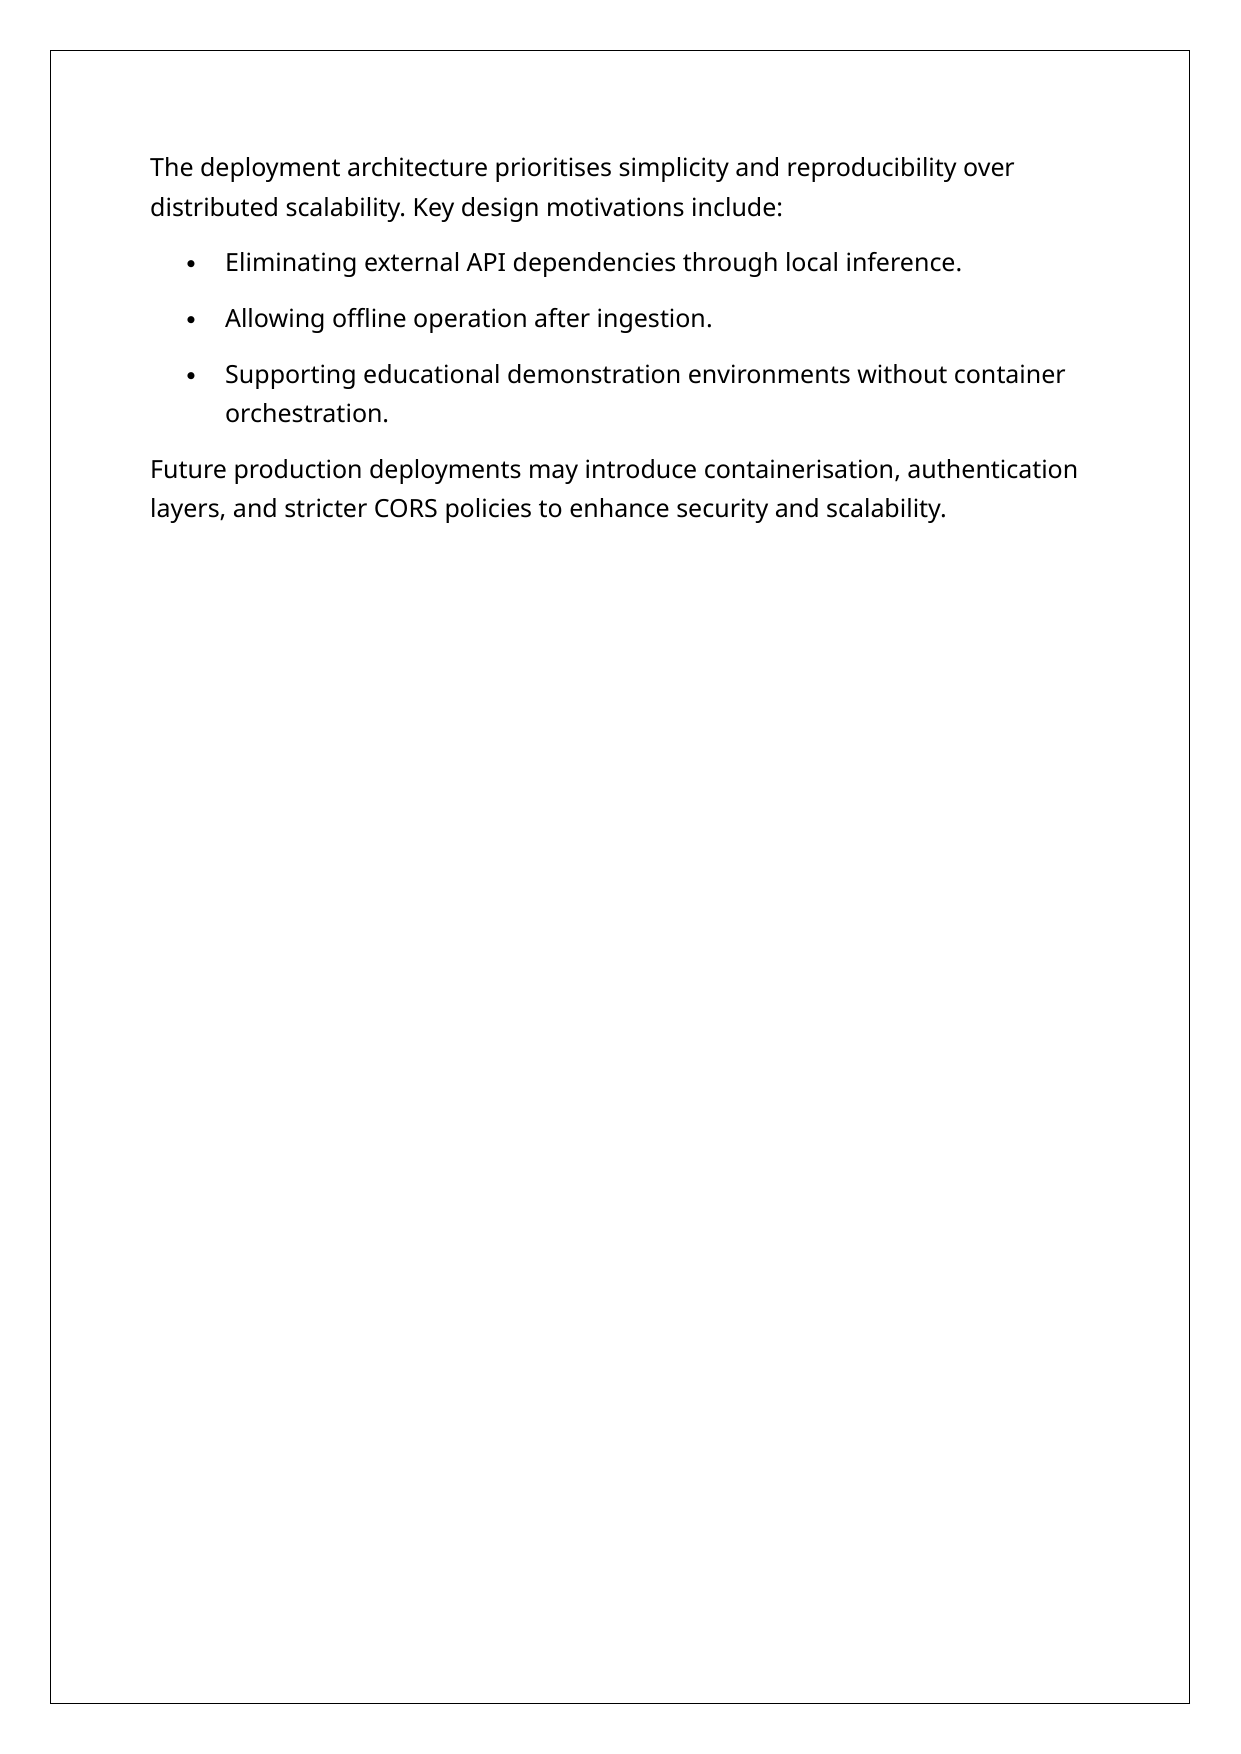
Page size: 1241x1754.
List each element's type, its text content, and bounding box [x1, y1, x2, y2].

text The deployment architecture prioritises simplicity and reproducibility over distributed scalability. Key design motivations include: [150, 150, 1090, 223]
list Eliminating external API dependencies through local inference. [187, 245, 1090, 279]
list Allowing offline operation after ingestion. [187, 301, 1090, 335]
list Supporting educational demonstration environments without container orchestration. [187, 357, 1090, 430]
text Future production deployments may introduce containerisation, authentication layers, and stricter CORS policies to enhance security and scalability. [150, 452, 1090, 525]
